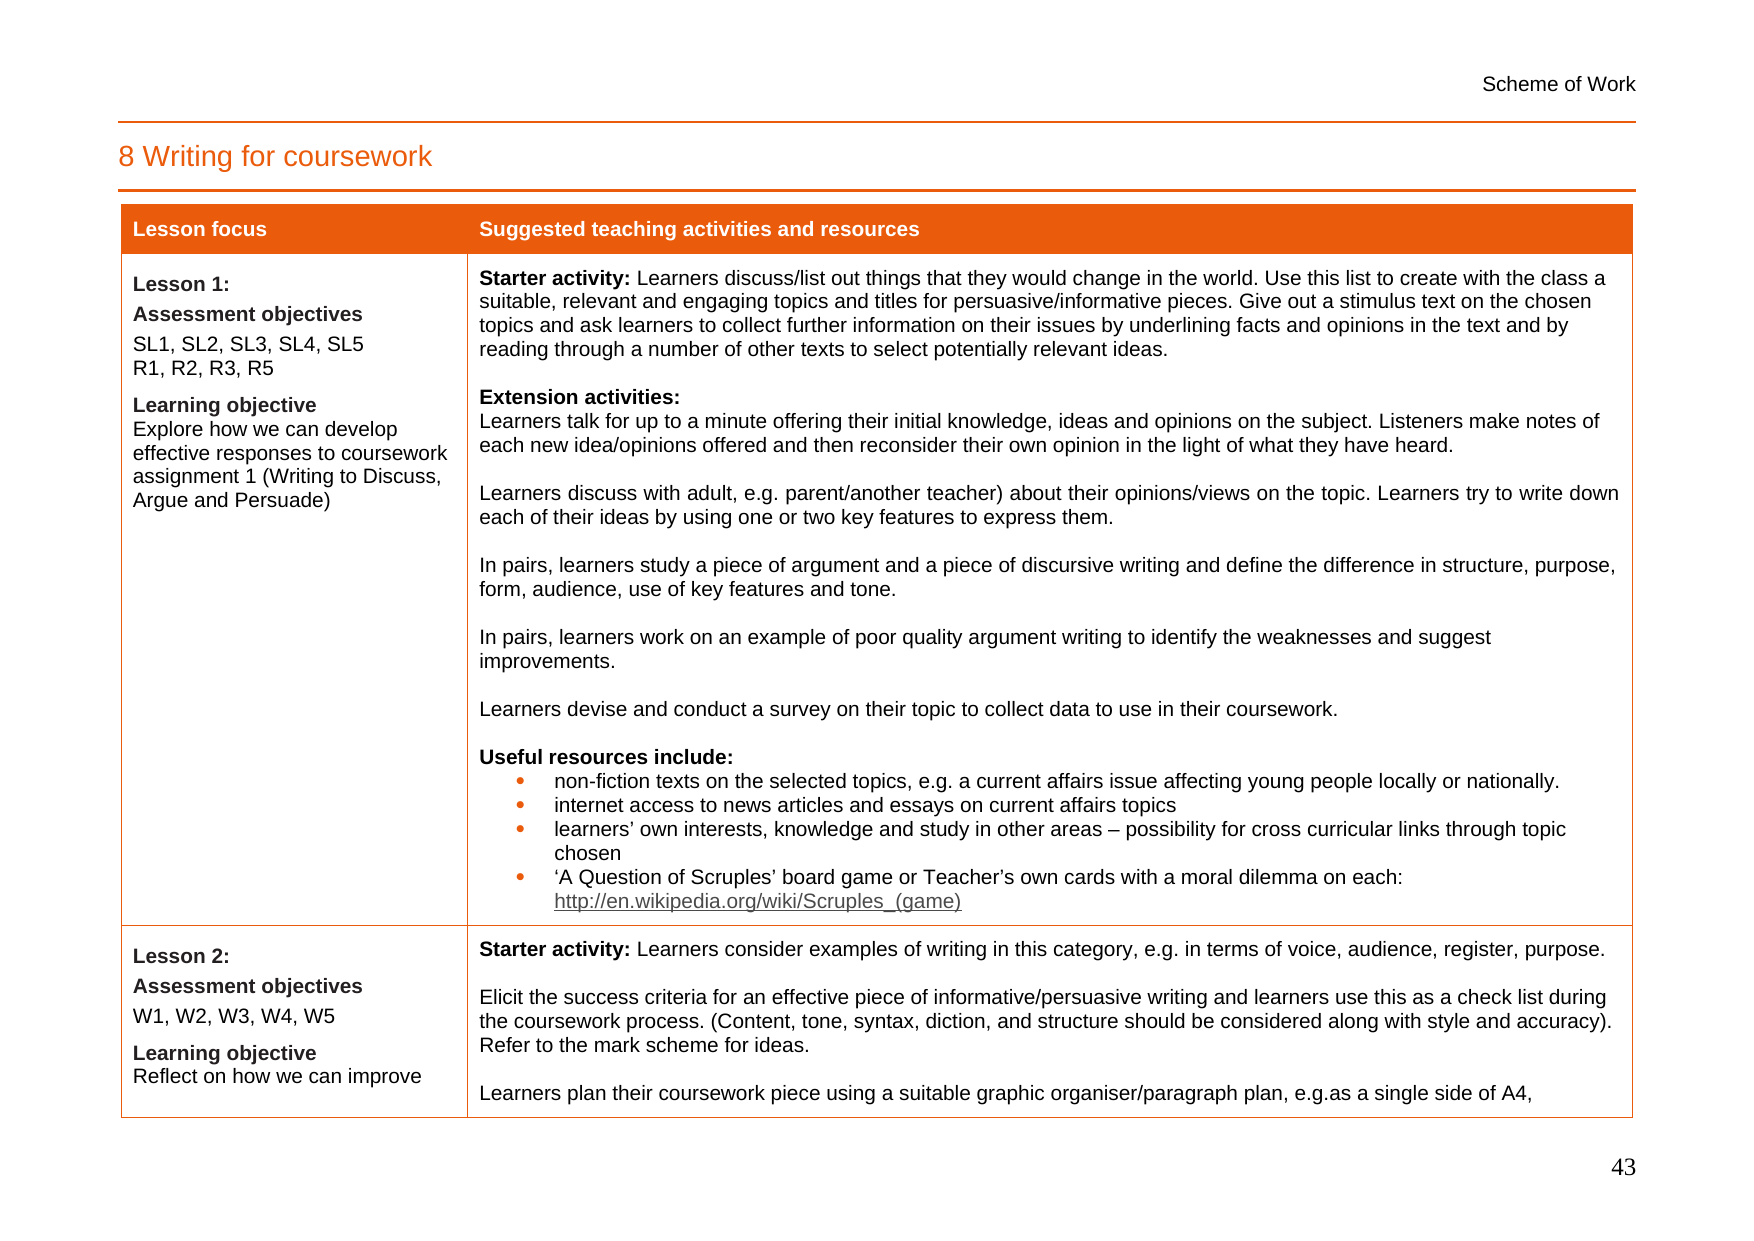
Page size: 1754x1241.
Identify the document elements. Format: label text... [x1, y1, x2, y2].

table_cell Starter activity: Learners discuss/list out things that they would change in the world. Use this list to create with the class a suitable, relevant and engaging topics and titles for persuasive/informative pieces. Give out a stimulus text on the chosen topics and ask learners to collect further information on their issues by underlining facts and opinions in the text and by reading through a number of other texts to select potentially relevant ideas. Extension activities: Learners talk for up to a minute offering their initial knowledge, ideas and opinions on the subject. Listeners make notes of each new idea/opinions offered and then reconsider their own opinion in the light of what they have heard. Learners discuss with adult, e.g. parent/another teacher) about their opinions/views on the topic. Learners try to write down each of their ideas by using one or two key features to express them. In pairs, learners study a piece of argument and a piece of discursive writing and define the difference in structure, purpose, form, audience, use of key features and tone. In pairs, learners work on an example of poor quality argument writing to identify the weaknesses and suggest improvements. Learners devise and conduct a survey on their topic to collect data to use in their coursework. Useful resources include: non-fiction texts on the selected topics, e.g. a current affairs issue affecting young people locally or nationally. internet access to news articles and essays on current affairs topics learners’ own interests, knowledge and study in other areas – possibility for cross curricular links through topic chosen ‘A Question of Scruples’ board game or Teacher’s own cards with a moral dilemma on each: http://en.wikipedia.org/wiki/Scruples_(game) [468, 254, 1632, 924]
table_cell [468, 926, 1632, 1117]
table_header Lesson focus [122, 205, 467, 253]
subtitle 8 Writing for coursework [118, 123, 1636, 189]
table_header Suggested teaching activities and resources [468, 205, 1632, 253]
table_cell Lesson 1: Assessment objectives SL1, SL2, SL3, SL4, SL5 R1, R2, R3, R5 Learning objective Explore how we can develop effective responses to coursework assignment 1 (Writing to Discuss, Argue and Persuade) [122, 254, 467, 924]
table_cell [122, 926, 467, 1117]
